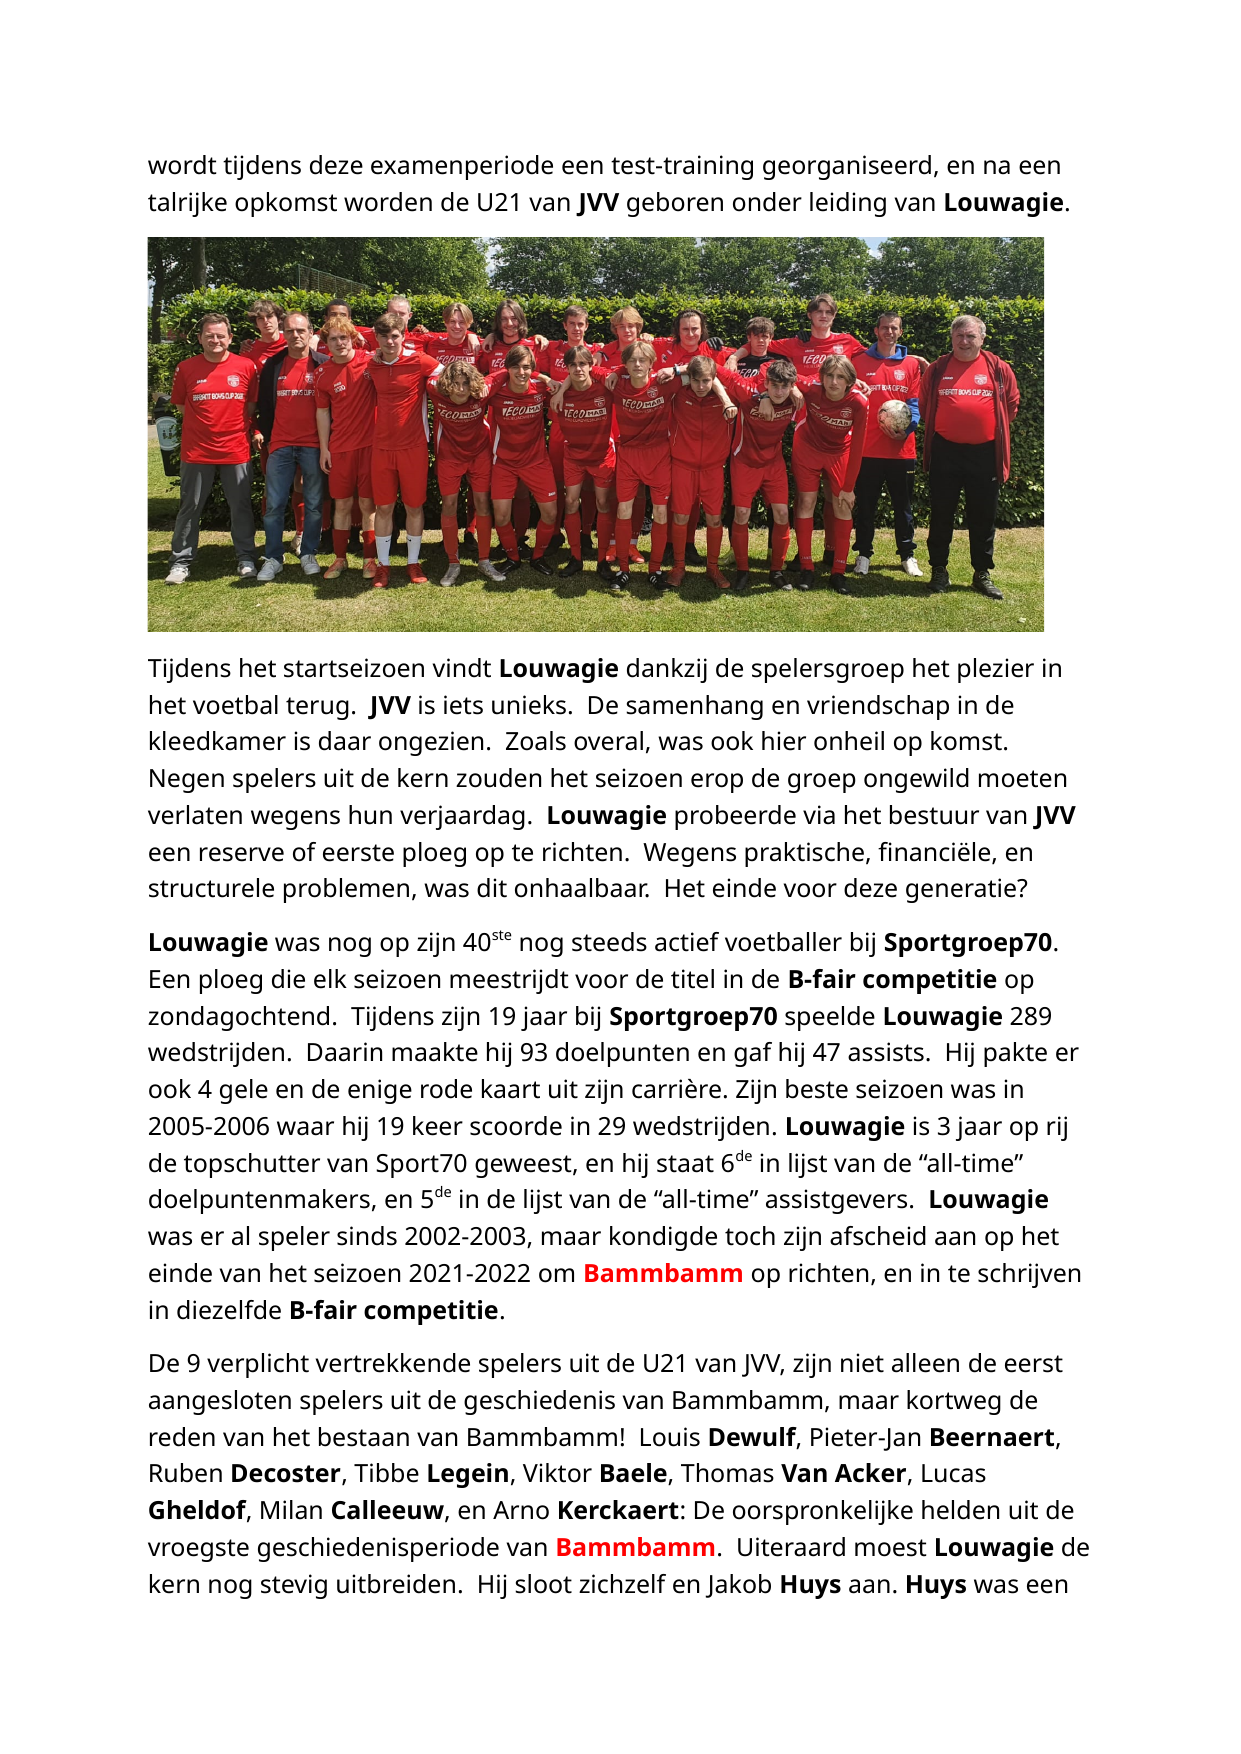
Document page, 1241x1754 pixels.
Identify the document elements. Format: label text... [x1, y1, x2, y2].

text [148, 1346, 1093, 1600]
text Tijdens het startseizoen vindt Louwagie dankzij de spelersgroep het plezier in het voetbal terug. JVV is iets unieks. De samenhang en vriendschap in de kleedkamer is daar ongezien. Zoals overal, was ook hier onheil op komst. Negen spelers uit de kern zouden het seizoen erop de groep ongewild moeten verlaten wegens hun verjaardag. Louwagie probeerde via het bestuur van JVV een reserve of eerste ploeg op te richten. Wegens praktische, financiële, en structurele problemen, was dit onhaalbaar. Het einde voor deze generatie? [148, 651, 1093, 905]
text Louwagie was nog op zijn 40ste nog steeds actief voetballer bij Sportgroep70. Een ploeg die elk seizoen meestrijdt voor de titel in de B-fair competitie op zondagochtend. Tijdens zijn 19 jaar bij Sportgroep70 speelde Louwagie 289 wedstrijden. Daarin maakte hij 93 doelpunten en gaf hij 47 assists. Hij pakte er ook 4 gele en de enige rode kaart uit zijn carrière. Zijn beste seizoen was in 2005-2006 waar hij 19 keer scoorde in 29 wedstrijden. Louwagie is 3 jaar op rij de topschutter van Sport70 geweest, en hij staat 6de in lijst van de “all-time” doelpuntenmakers, en 5de in de lijst van de “all-time” assistgevers. Louwagie was er al speler sinds 2002-2003, maar kondigde toch zijn afscheid aan op het einde van het seizoen 2021-2022 om Bammbamm op richten, en in te schrijven in diezelfde B-fair competitie. [148, 924, 1093, 1326]
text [148, 148, 1093, 218]
picture [147, 237, 1045, 632]
